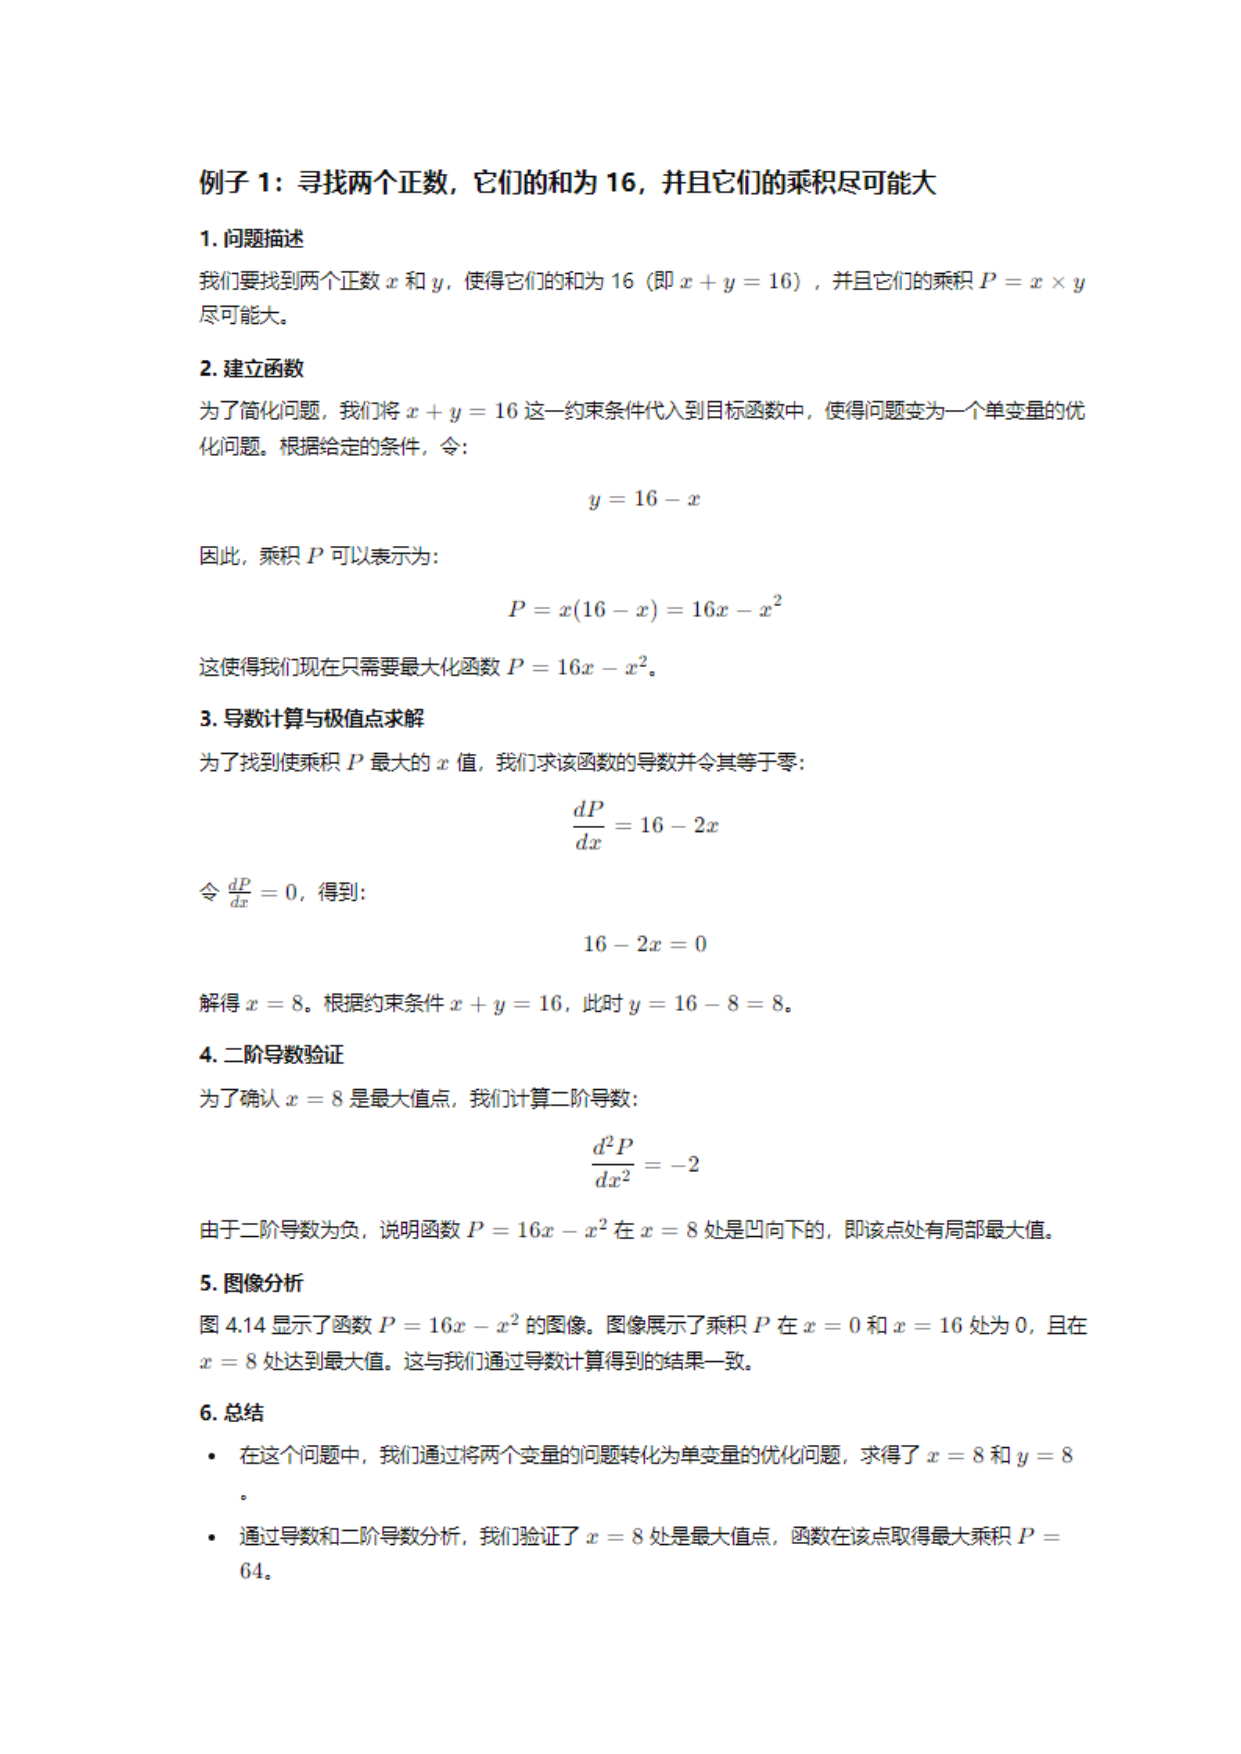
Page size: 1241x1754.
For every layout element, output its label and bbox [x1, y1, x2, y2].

picture [187, 151, 1168, 1603]
